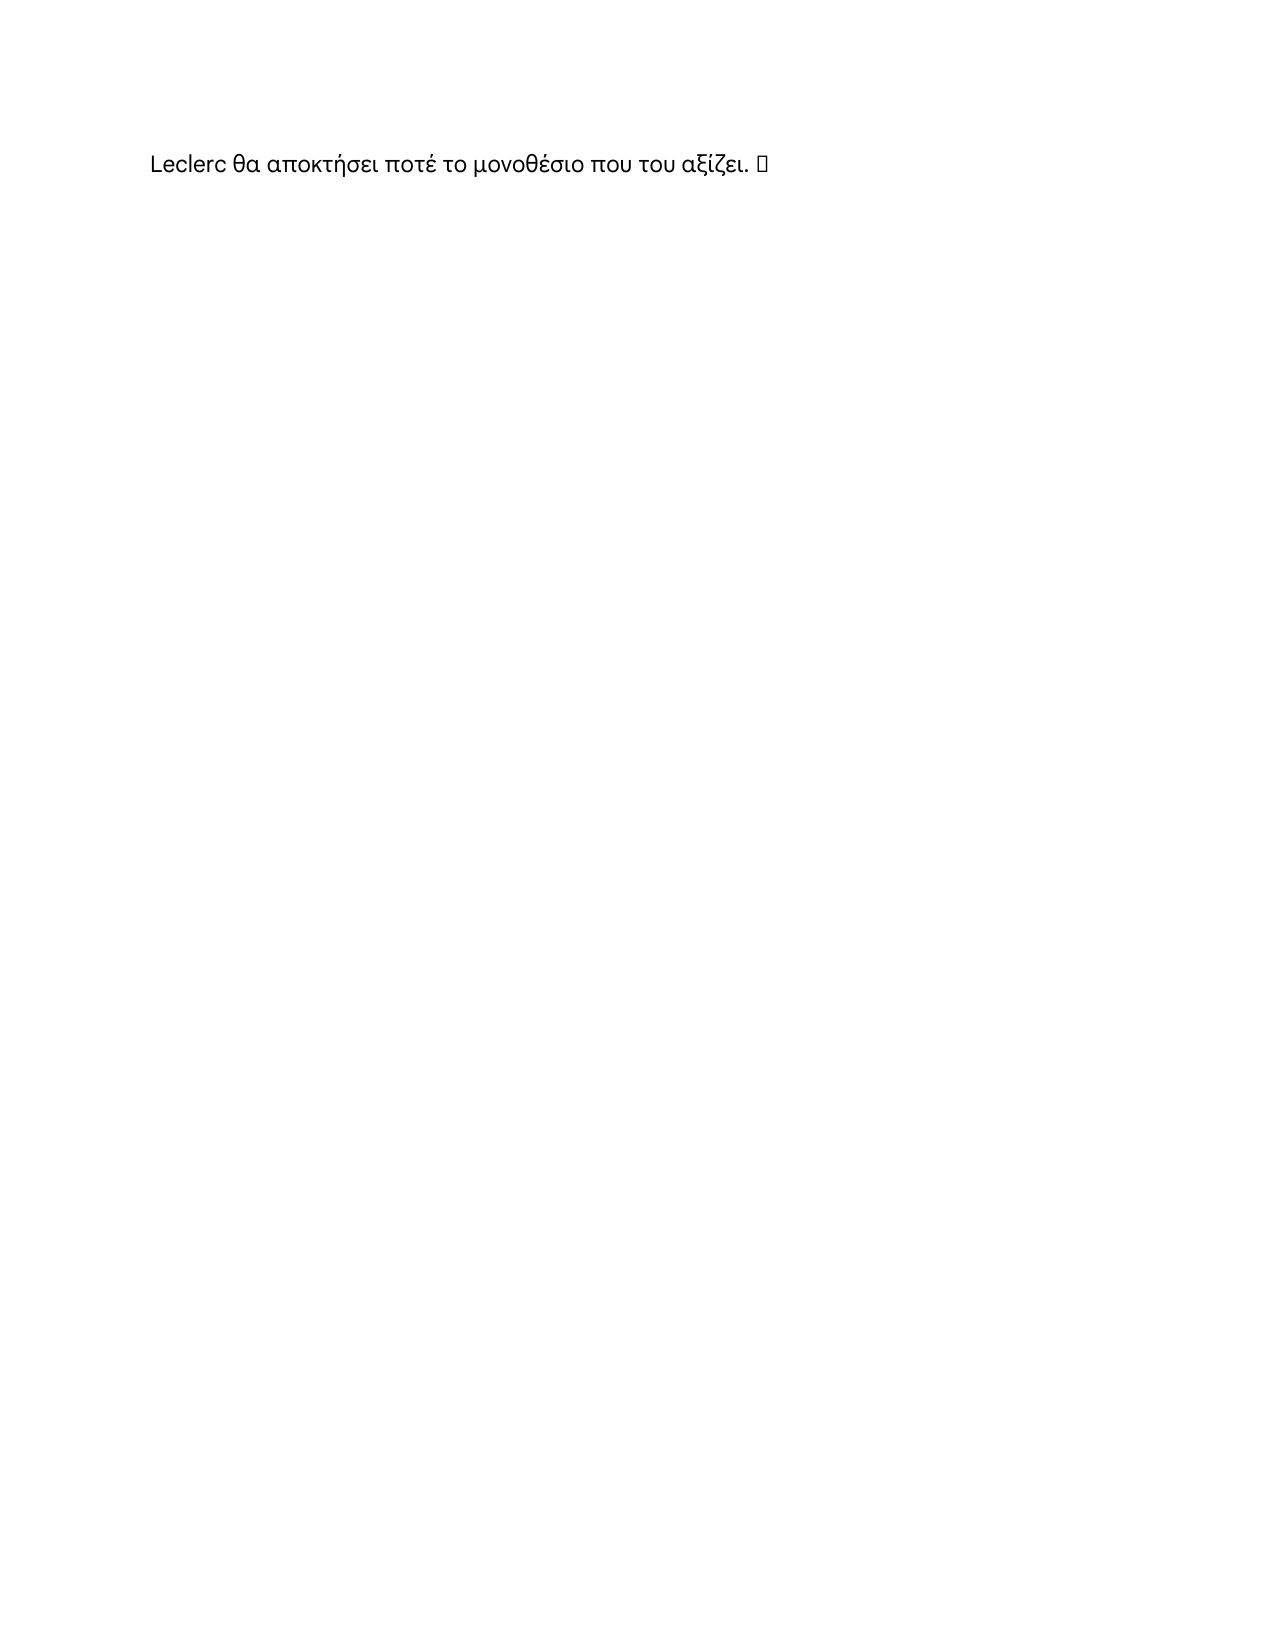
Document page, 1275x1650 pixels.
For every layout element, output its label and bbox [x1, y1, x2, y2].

text [150, 150, 1125, 179]
